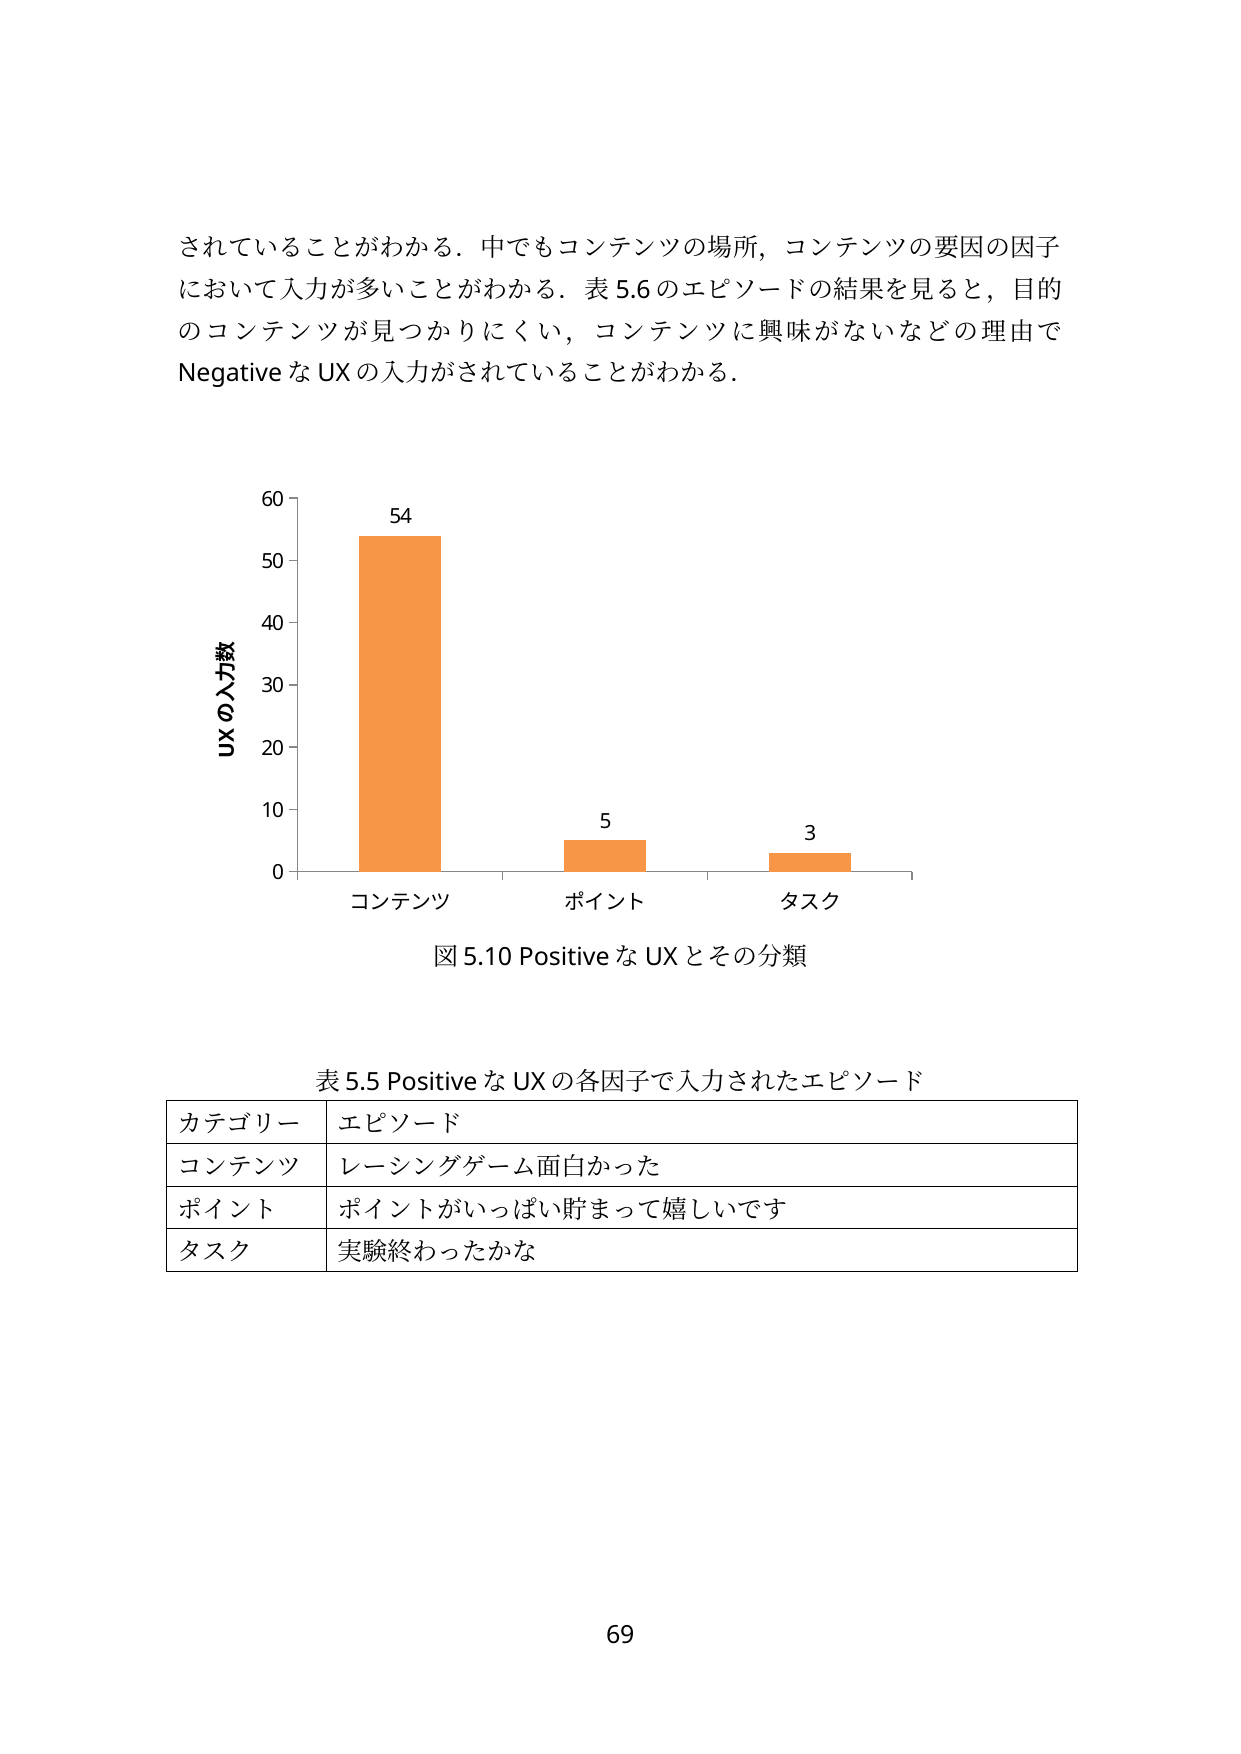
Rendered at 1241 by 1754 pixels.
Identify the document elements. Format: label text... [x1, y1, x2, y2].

table_cell 実験終わったかな [327, 1229, 1077, 1271]
table_header カテゴリー [167, 1101, 326, 1143]
table_cell ポイントがいっぱい貯まって嬉しいです [327, 1187, 1077, 1228]
table_cell レーシングゲーム面白かった [327, 1144, 1077, 1186]
text 表5.5 PositiveなUXの各因子で入力されたエピソード [177, 1058, 1063, 1100]
table_cell ポイント [167, 1187, 326, 1228]
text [177, 225, 1063, 392]
table_cell コンテンツ [167, 1144, 326, 1186]
table_cell タスク [167, 1229, 326, 1271]
table_header エピソード [327, 1101, 1077, 1143]
text 図5.10 PositiveなUXとその分類 [177, 933, 1063, 975]
